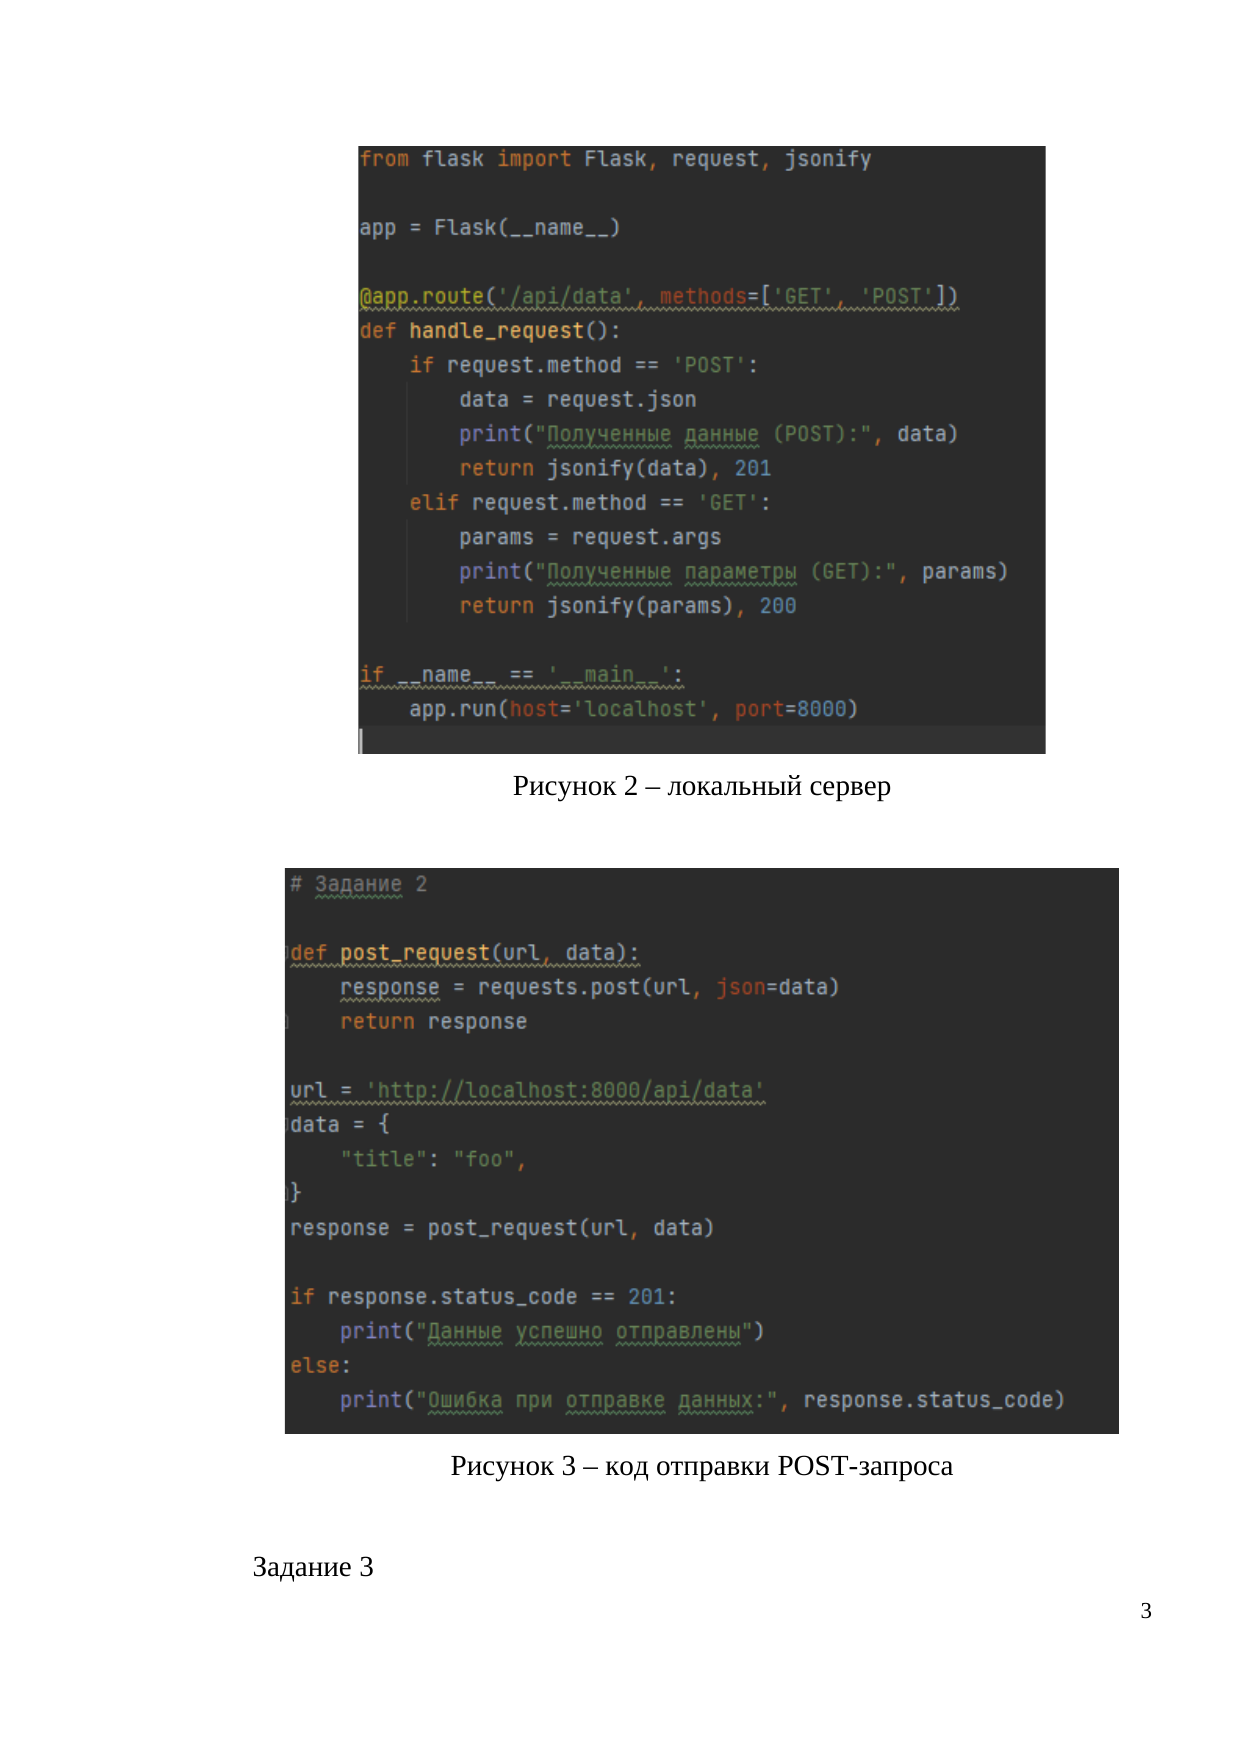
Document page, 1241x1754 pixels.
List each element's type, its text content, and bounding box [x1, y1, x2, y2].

text Рисунок 2 – локальный сервер [177, 768, 1152, 801]
text Рисунок 3 – код отправки POST-запроса [177, 1448, 1152, 1482]
text Задание 3 [177, 1549, 1152, 1582]
picture [284, 868, 1119, 1434]
picture [358, 146, 1046, 754]
